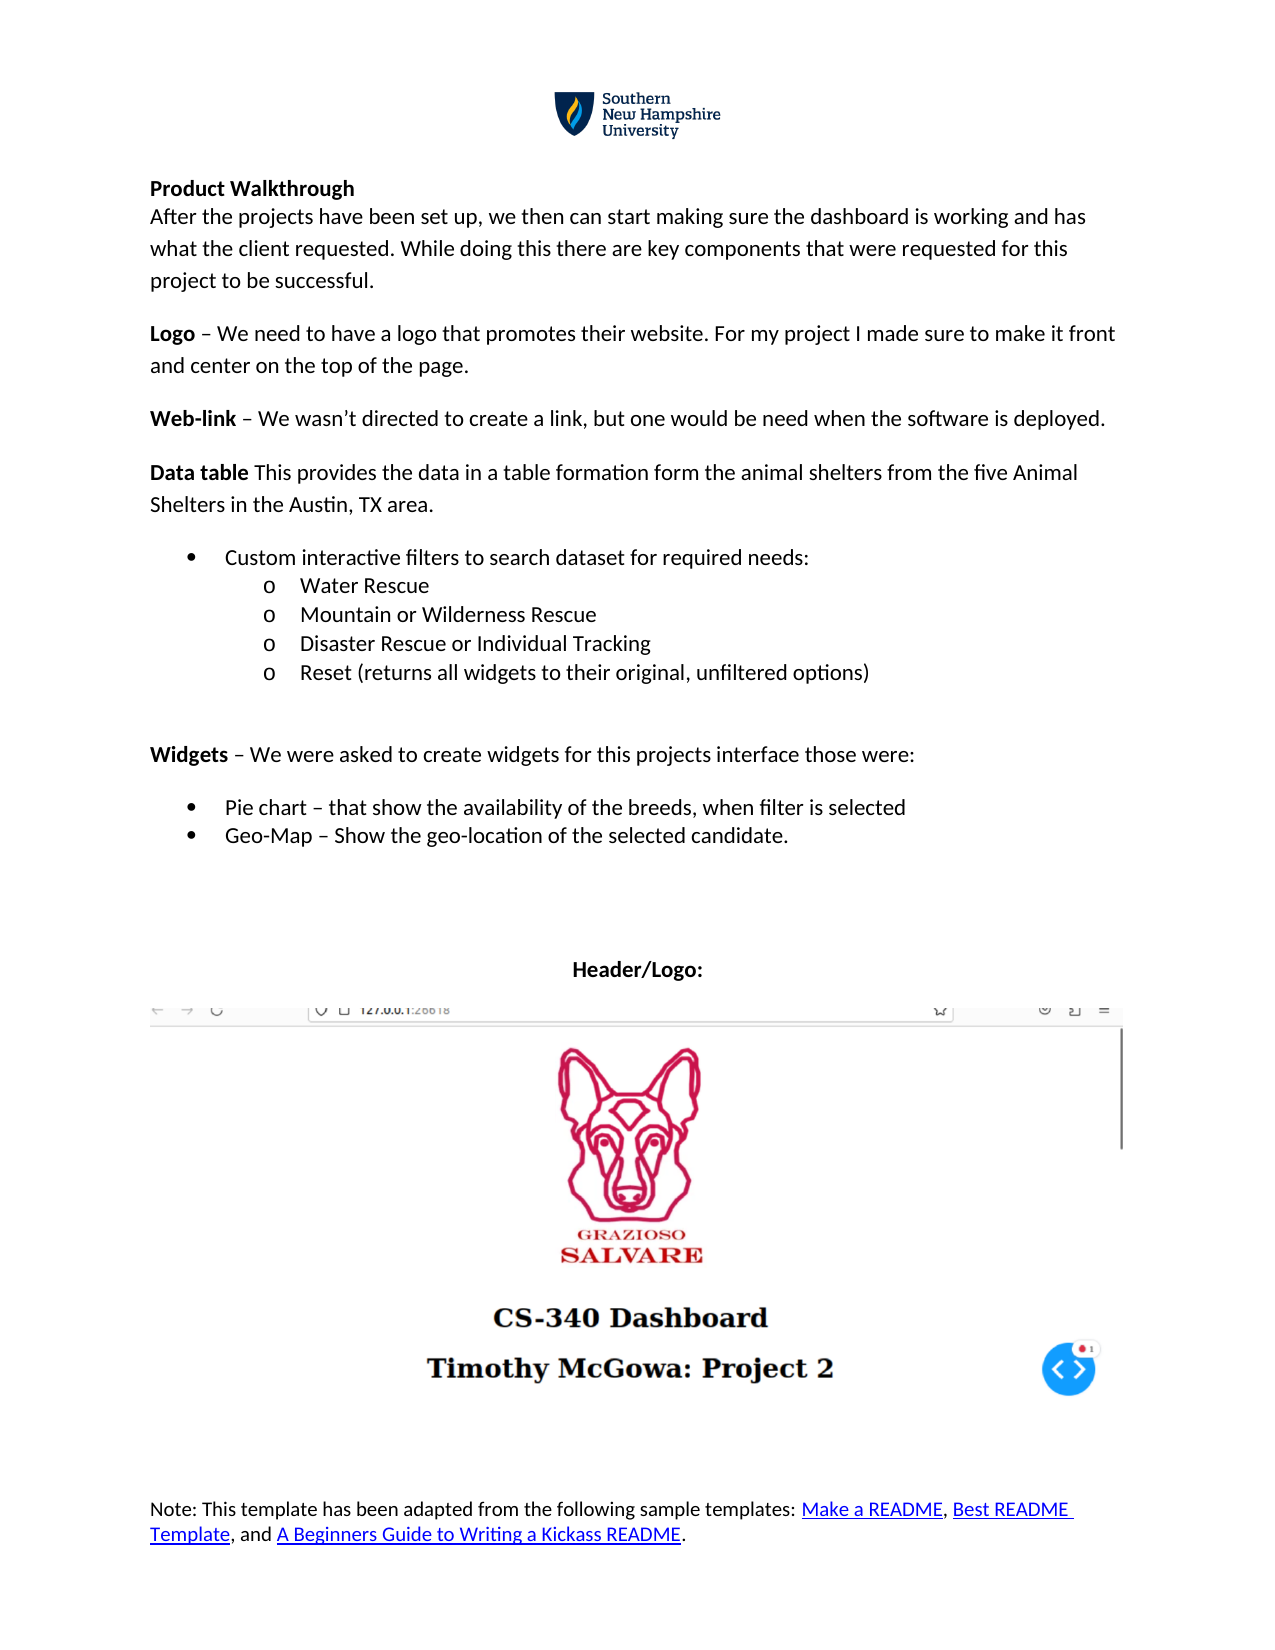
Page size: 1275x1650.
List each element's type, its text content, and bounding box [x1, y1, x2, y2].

text Header/Logo: [150, 956, 1125, 984]
text Widgets – We were asked to create widgets for this projects interface those were: [150, 741, 1125, 768]
text Web-link – We wasn’t directed to create a link, but one would be need when the software is deployed. [150, 404, 1125, 433]
list Mountain or Wilderness Rescue [262, 600, 1125, 629]
text Data table This provides the data in a table formation form the animal shelters from the five Animal Shelters in the Austin, TX area. [150, 458, 1125, 518]
subtitle Product Walkthrough [150, 174, 1125, 202]
picture [546, 75, 729, 154]
list Geo-Map – Show the geo-location of the selected candidate. [187, 822, 1125, 849]
list Custom interactive filters to search dataset for required needs: [187, 543, 1125, 571]
list Pie chart – that show the availability of the breeds, when filter is selected [187, 793, 1125, 822]
text Logo – We need to have a logo that promotes their website. For my project I made sure to make it front and center on the top of the page. [150, 319, 1125, 379]
text After the projects have been set up, we then can start making sure the dashboard is working and has what the client requested. While doing this there are key components that were requested for this project to be successful. [150, 202, 1125, 294]
list Water Rescue [262, 571, 1125, 600]
picture [150, 1008, 1123, 1399]
list Reset (returns all widgets to their original, unfiltered options) [262, 658, 1125, 687]
list Disaster Rescue or Individual Tracking [262, 629, 1125, 658]
